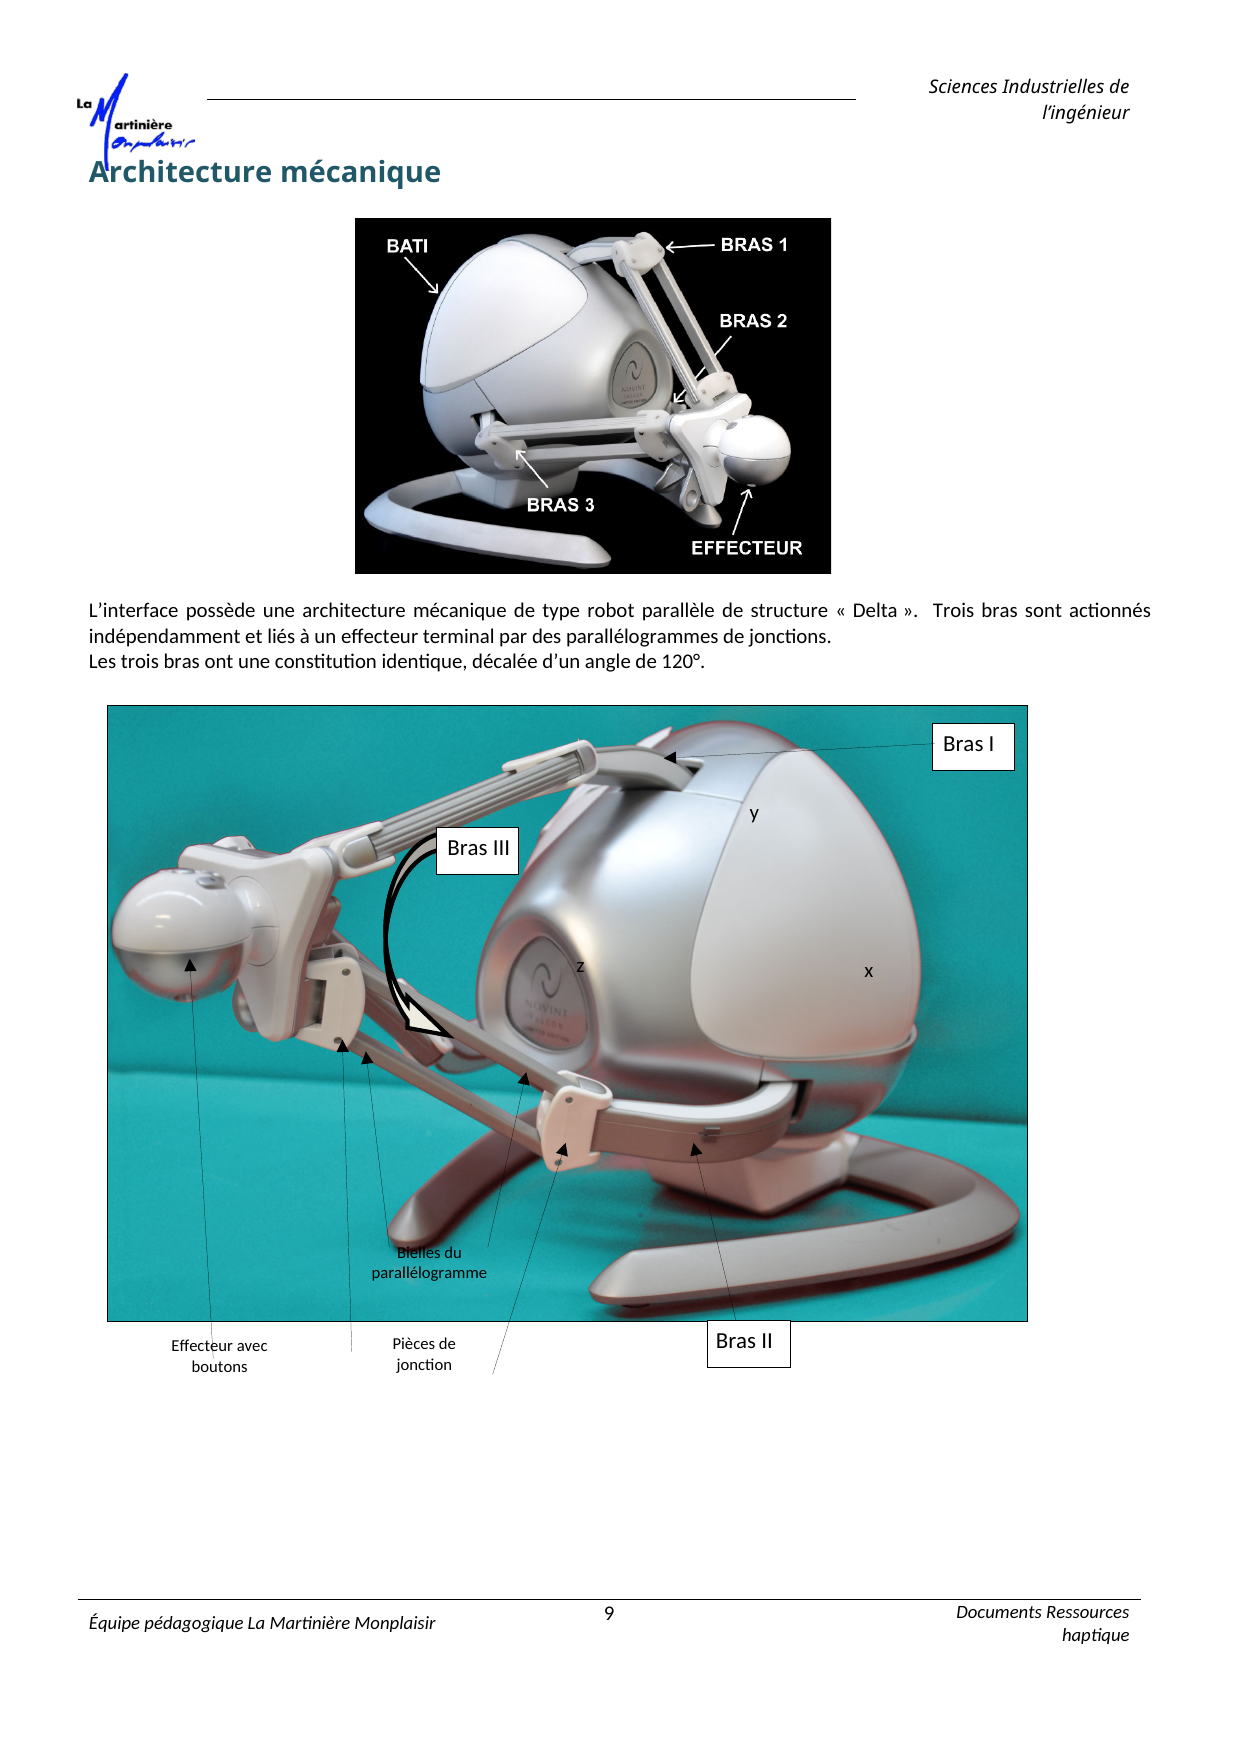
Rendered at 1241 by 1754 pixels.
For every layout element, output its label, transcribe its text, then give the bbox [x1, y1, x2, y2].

picture [355, 218, 832, 574]
picture [77, 73, 195, 171]
picture [108, 706, 1027, 1321]
text L’interface possède une architecture mécanique de type robot parallèle de structure « Delta ». Trois bras sont actionnés indépendamment et liés à un effecteur terminal par des parallélogrammes de jonctions. [89, 597, 1152, 648]
subtitle Architecture mécanique [89, 151, 1152, 191]
text Les trois bras ont une constitution identique, décalée d’un angle de 120°. [89, 648, 1152, 674]
